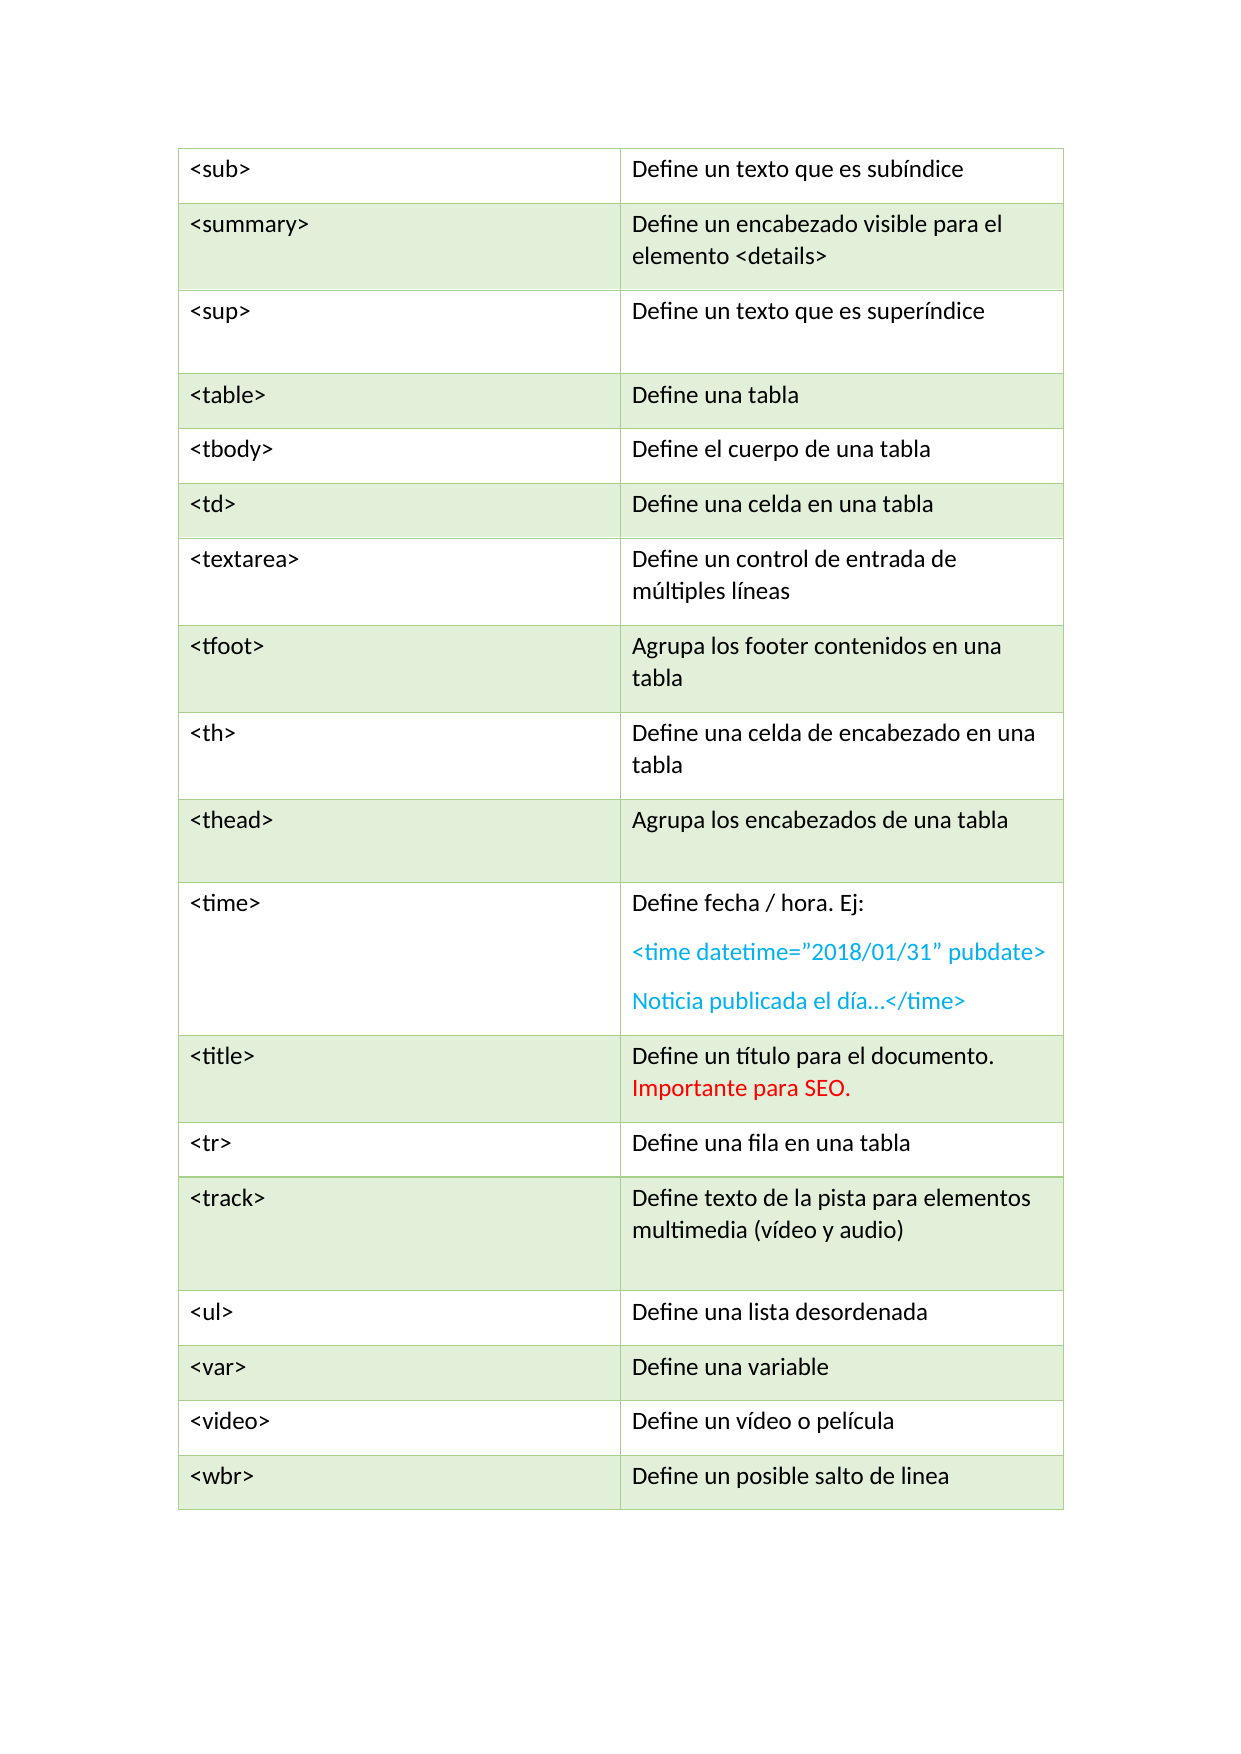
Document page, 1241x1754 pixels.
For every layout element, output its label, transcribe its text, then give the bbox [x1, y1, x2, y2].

table_cell <tfoot> [179, 626, 620, 712]
table_cell Define texto de la pista para elementos multimedia (vídeo y audio) [621, 1178, 1063, 1290]
table_cell <td> [179, 484, 620, 537]
table_cell <thead> [179, 800, 620, 882]
table_cell <track> [179, 1178, 620, 1290]
table_cell Agrupa los encabezados de una tabla [621, 800, 1063, 882]
table_cell <summary> [179, 204, 620, 289]
table_cell <var> [179, 1346, 620, 1400]
table_cell Define una celda en una tabla [621, 484, 1063, 537]
table_cell <textarea> [179, 539, 620, 624]
table_cell Define una tabla [621, 374, 1063, 428]
table_cell Define un vídeo o película [621, 1401, 1063, 1454]
table_cell Agrupa los footer contenidos en una tabla [621, 626, 1063, 712]
table_cell <video> [179, 1401, 620, 1454]
table_cell <th> [179, 713, 620, 799]
table_cell Define un posible salto de linea [621, 1456, 1063, 1509]
table_cell Define un texto que es subíndice [621, 149, 1063, 202]
table_cell Define un texto que es superíndice [621, 291, 1063, 373]
table_cell Define un control de entrada de múltiples líneas [621, 539, 1063, 624]
table_cell <tr> [179, 1123, 620, 1176]
table_cell Define una fila en una tabla [621, 1123, 1063, 1176]
table_cell <sub> [179, 149, 620, 202]
table_cell Define una celda de encabezado en una tabla [621, 713, 1063, 799]
table_cell <title> [179, 1036, 620, 1122]
table_cell Define un encabezado visible para el elemento <details> [621, 204, 1063, 289]
table_cell Define el cuerpo de una tabla [621, 429, 1063, 483]
table_cell <sup> [179, 291, 620, 373]
table_cell <time> [179, 883, 620, 1034]
table_cell <wbr> [179, 1456, 620, 1509]
table_cell Define un título para el documento. Importante para SEO. [621, 1036, 1063, 1122]
table_cell Define una variable [621, 1346, 1063, 1400]
table_cell Define una lista desordenada [621, 1291, 1063, 1345]
table_cell <ul> [179, 1291, 620, 1345]
table_cell Define fecha / hora. Ej: <time datetime=”2018/01/31” pubdate> Noticia publicada el día…</time> [621, 883, 1063, 1034]
table_cell <table> [179, 374, 620, 428]
table_cell <tbody> [179, 429, 620, 483]
